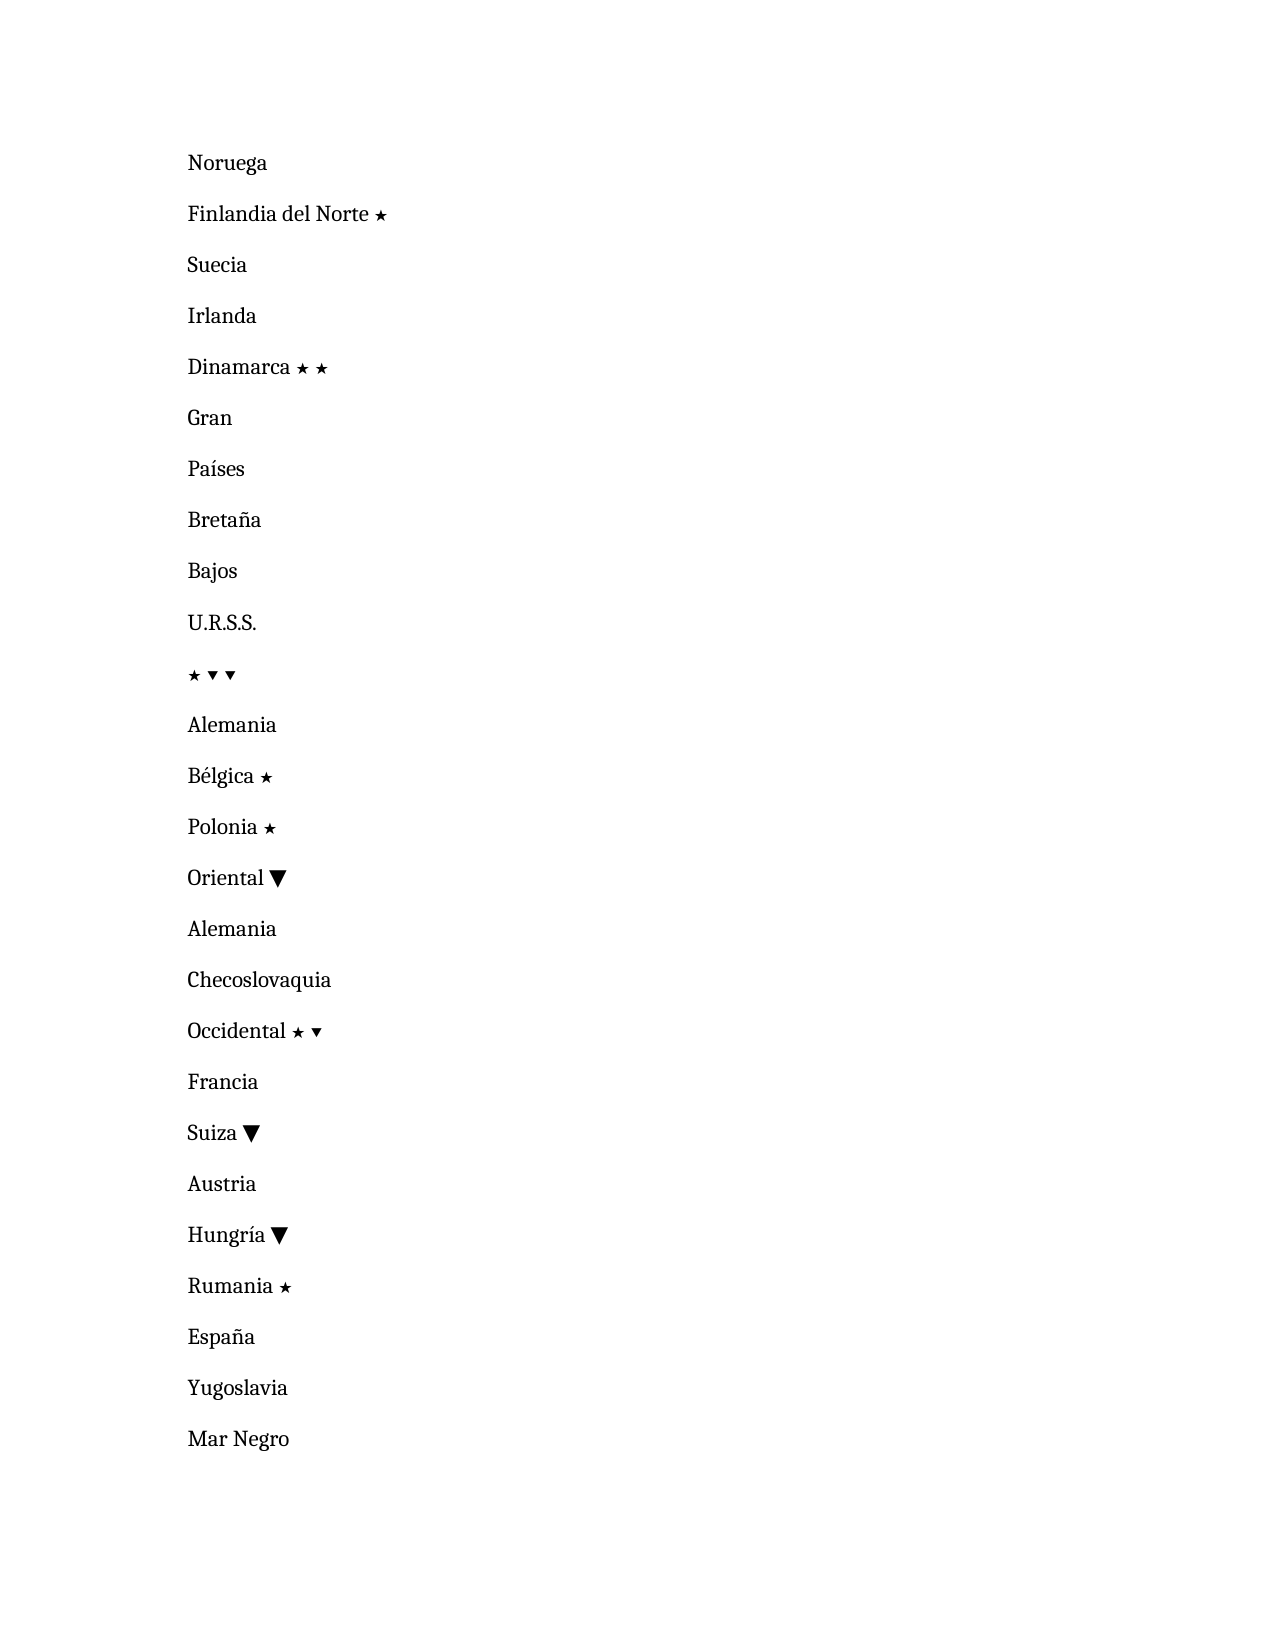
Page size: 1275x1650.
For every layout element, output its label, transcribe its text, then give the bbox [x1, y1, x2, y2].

text Irlanda [187, 303, 1087, 329]
text Oriental ▼ [187, 864, 1087, 891]
text Occidental ★ ▼ [187, 1018, 1087, 1044]
text Gran [187, 405, 1087, 432]
text España [187, 1324, 1087, 1350]
text Yugoslavia [187, 1375, 1087, 1401]
text Dinamarca ★ ★ [187, 354, 1087, 381]
text Polonia ★ [187, 813, 1087, 840]
text Finlandia del Norte ★ [187, 201, 1087, 227]
text Checoslovaquia [187, 967, 1087, 993]
text Francia [187, 1069, 1087, 1095]
text Suiza ▼ [187, 1120, 1087, 1146]
text Mar Negro [187, 1426, 1087, 1452]
text Noruega [187, 150, 1087, 176]
text Alemania [187, 916, 1087, 942]
text Hungría ▼ [187, 1222, 1087, 1248]
text Rumania ★ [187, 1273, 1087, 1299]
text Suecia [187, 252, 1087, 278]
text Bélgica ★ [187, 762, 1087, 789]
text Austria [187, 1171, 1087, 1197]
text U.R.S.S. [187, 609, 1087, 636]
text Bretaña [187, 507, 1087, 534]
text Países [187, 456, 1087, 483]
text ★ ▼ ▼ [187, 660, 1087, 687]
text Alemania [187, 711, 1087, 738]
text Bajos [187, 558, 1087, 585]
